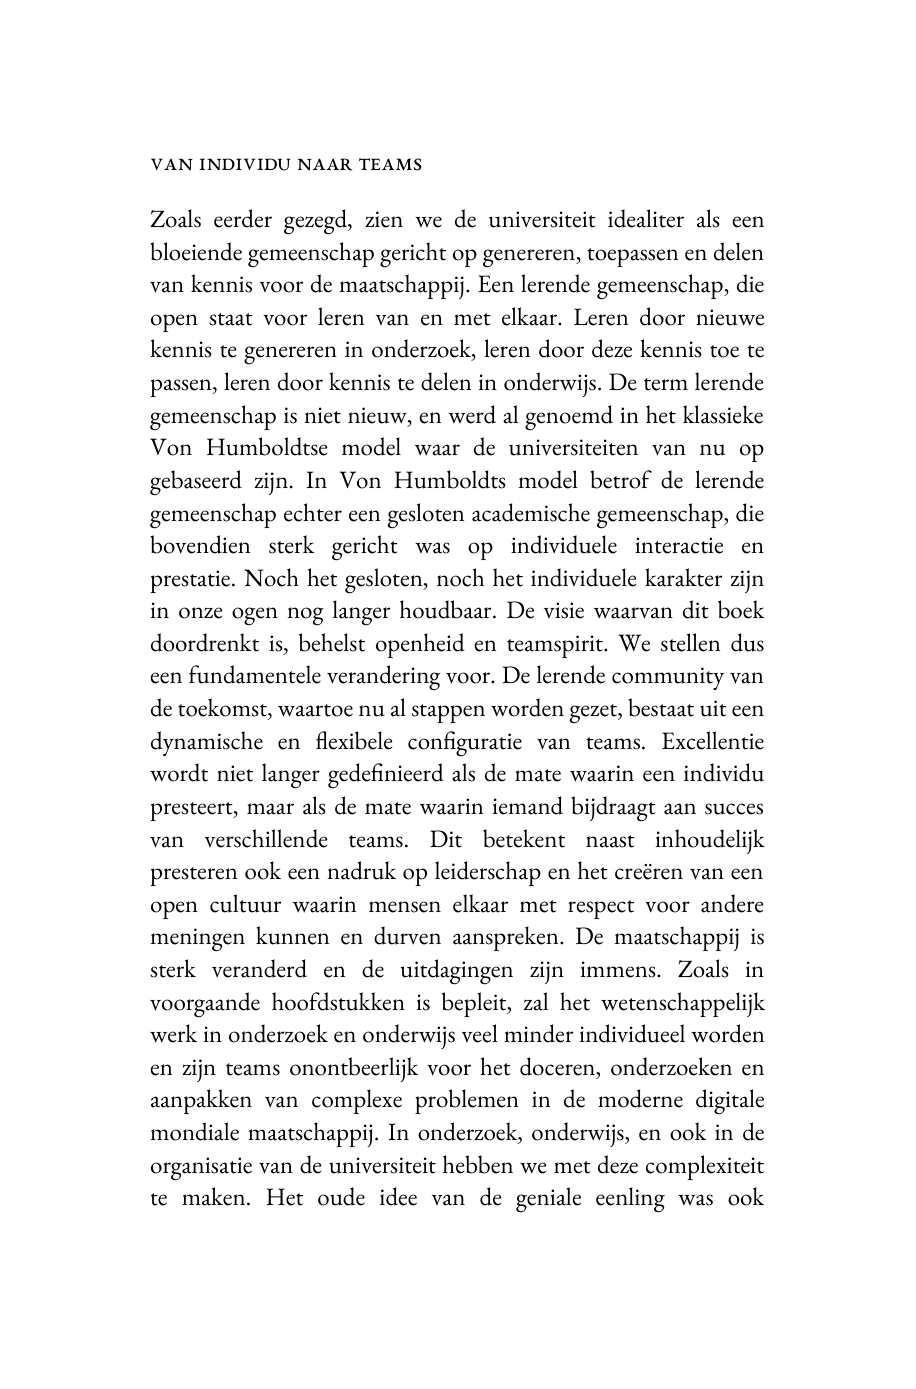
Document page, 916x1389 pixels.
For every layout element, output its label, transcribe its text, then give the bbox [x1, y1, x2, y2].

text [150, 202, 766, 1213]
subtitle Van individu naar teams [150, 150, 766, 177]
